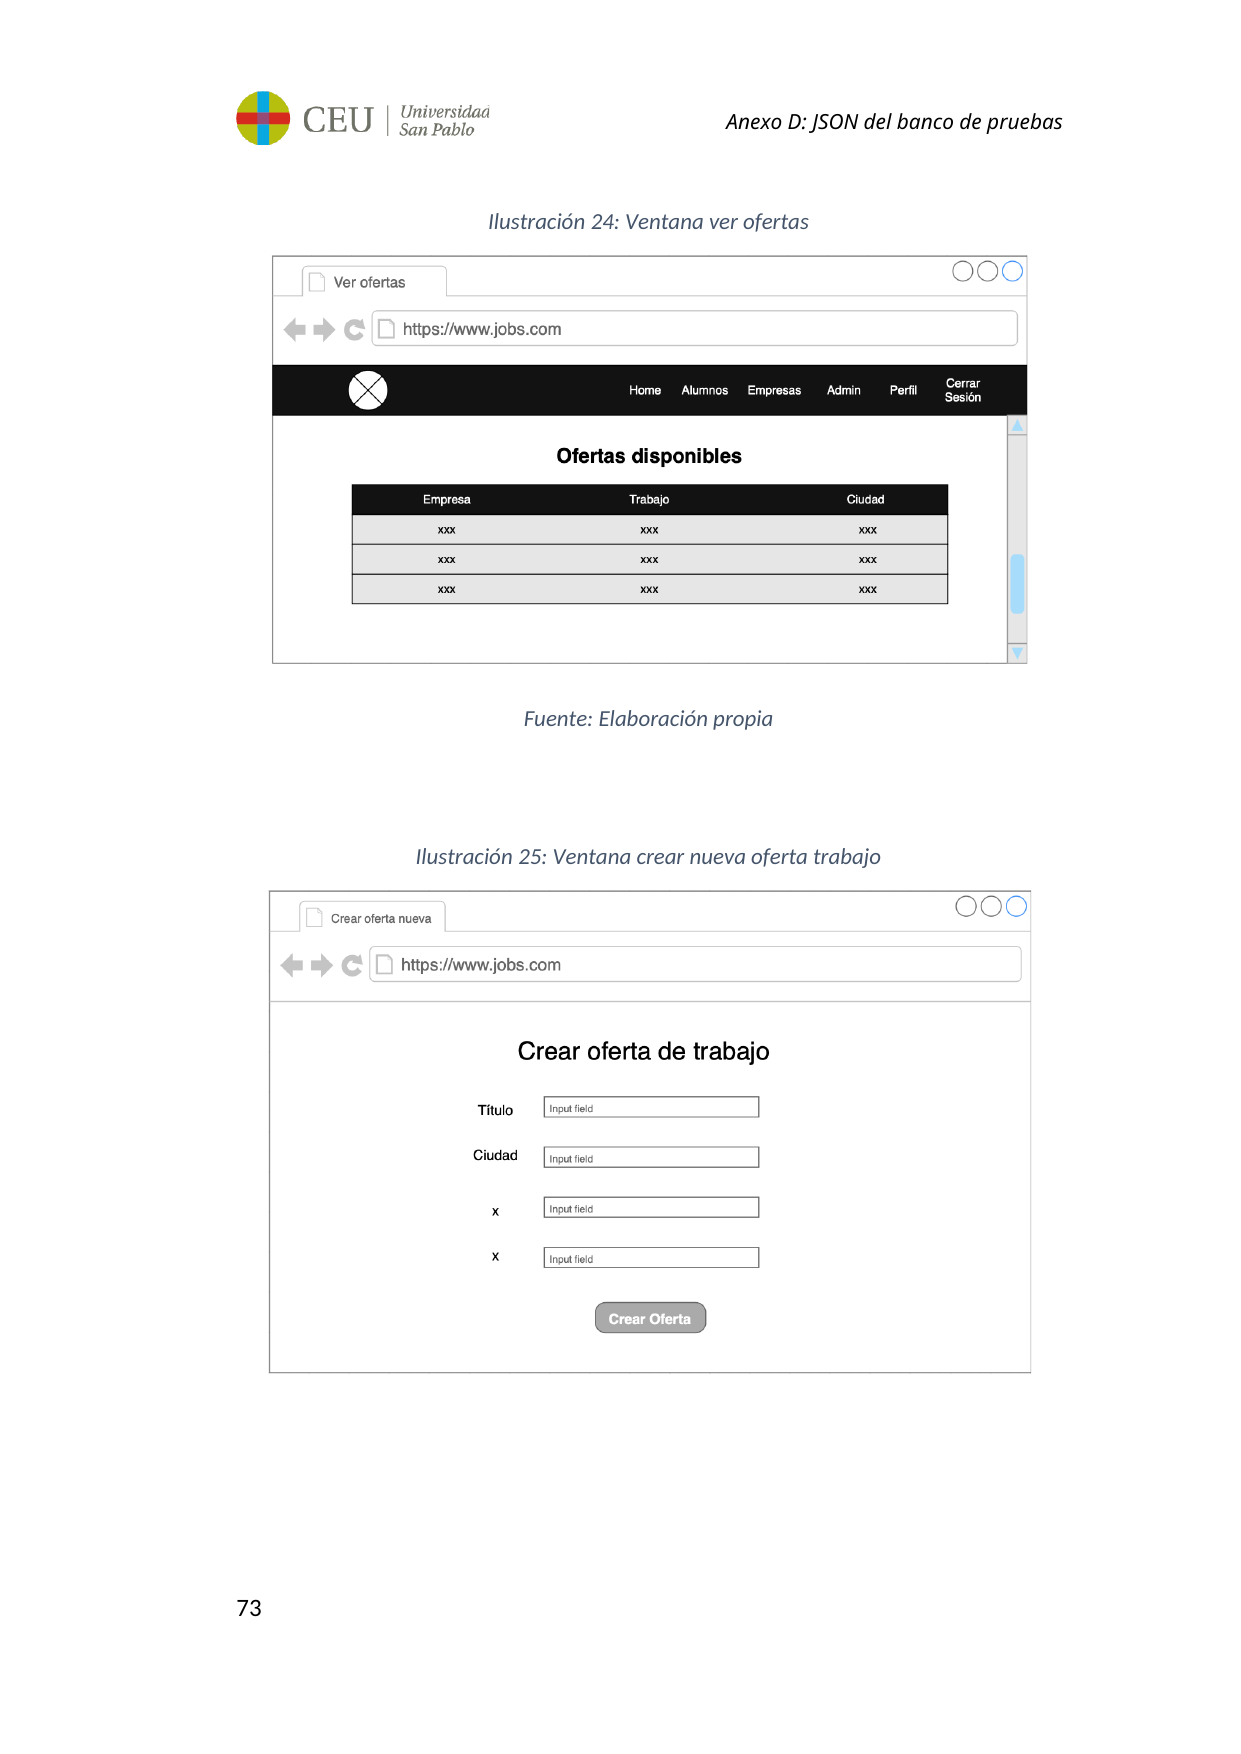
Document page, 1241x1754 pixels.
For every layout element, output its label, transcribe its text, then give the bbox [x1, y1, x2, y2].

picture [268, 890, 1032, 1374]
picture [271, 255, 1028, 664]
list Fuente: Elaboración propia [236, 704, 1063, 732]
picture [235, 89, 490, 146]
